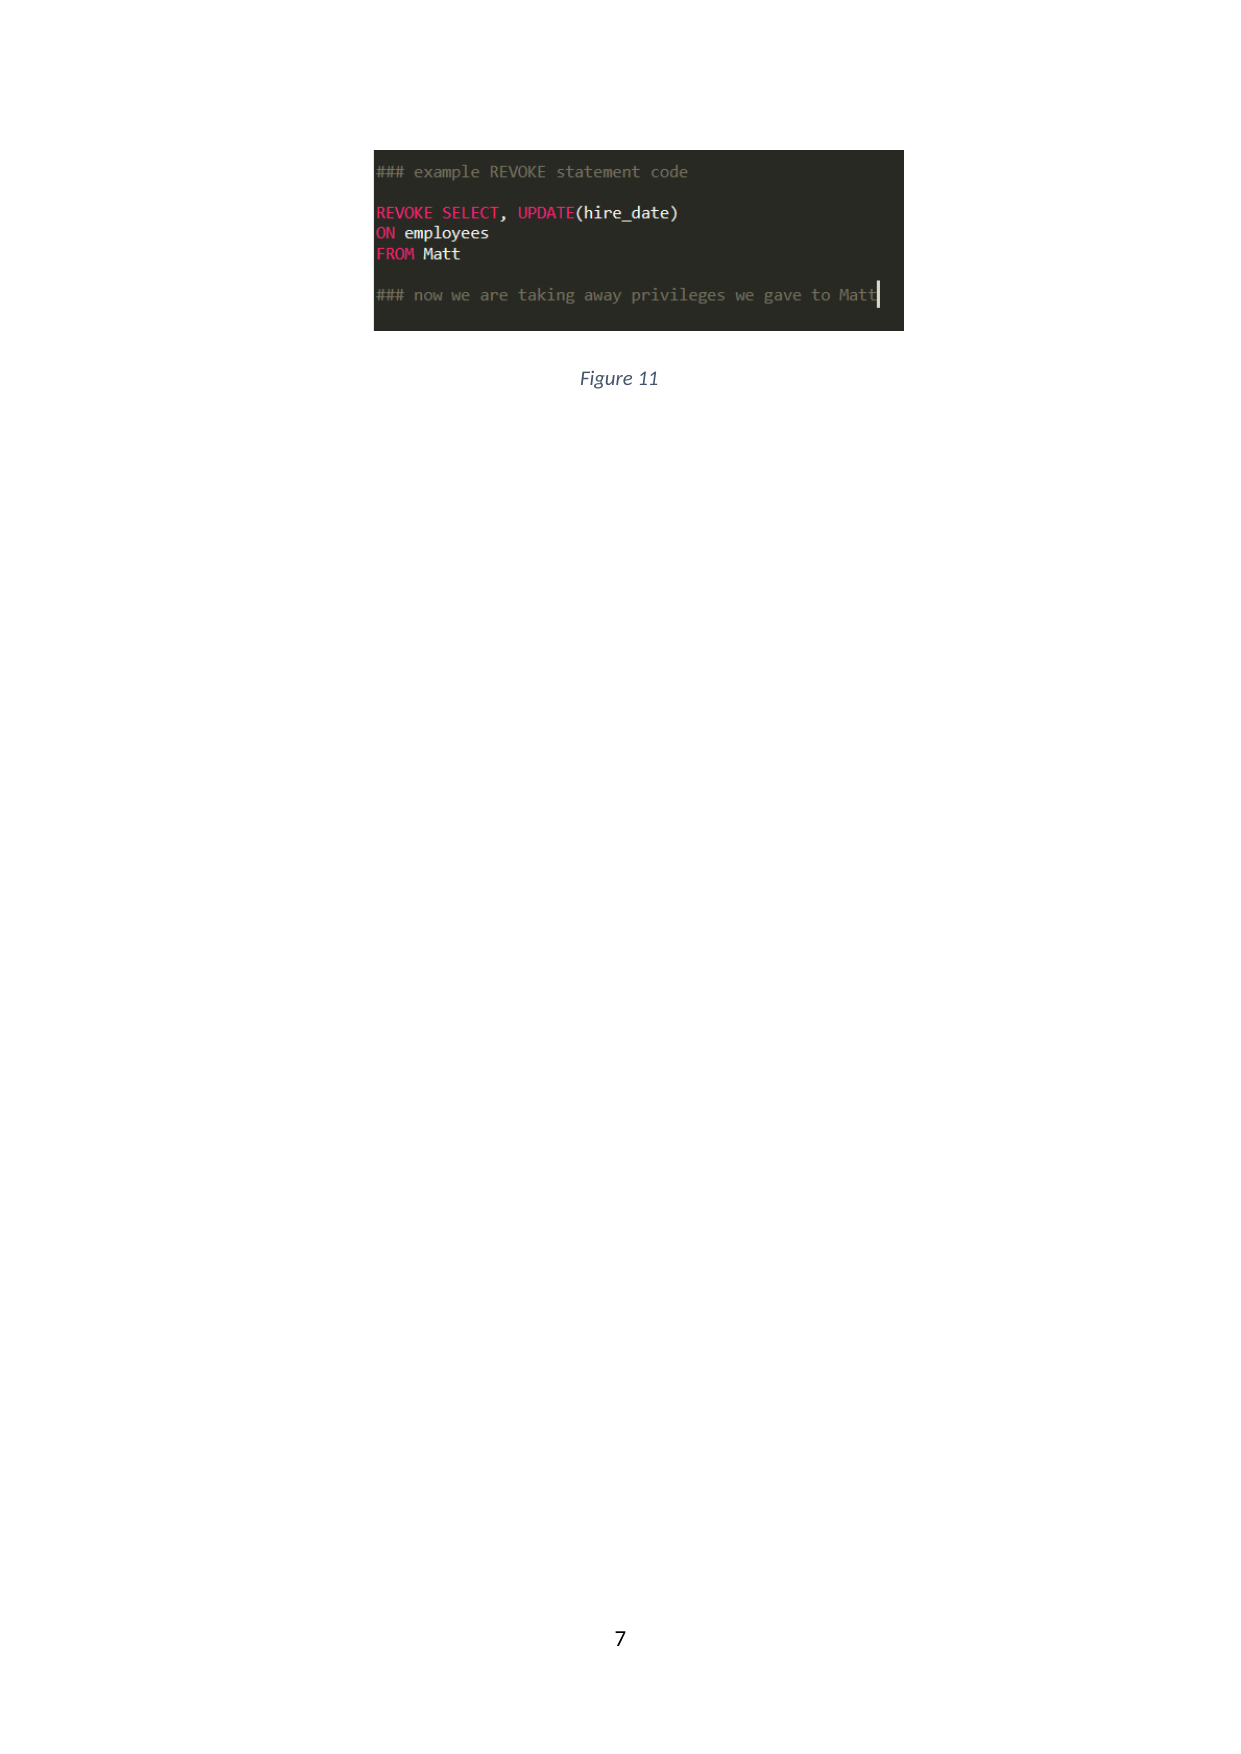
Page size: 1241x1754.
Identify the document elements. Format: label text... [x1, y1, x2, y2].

text Figure 11 [150, 365, 1090, 390]
picture [373, 150, 904, 331]
